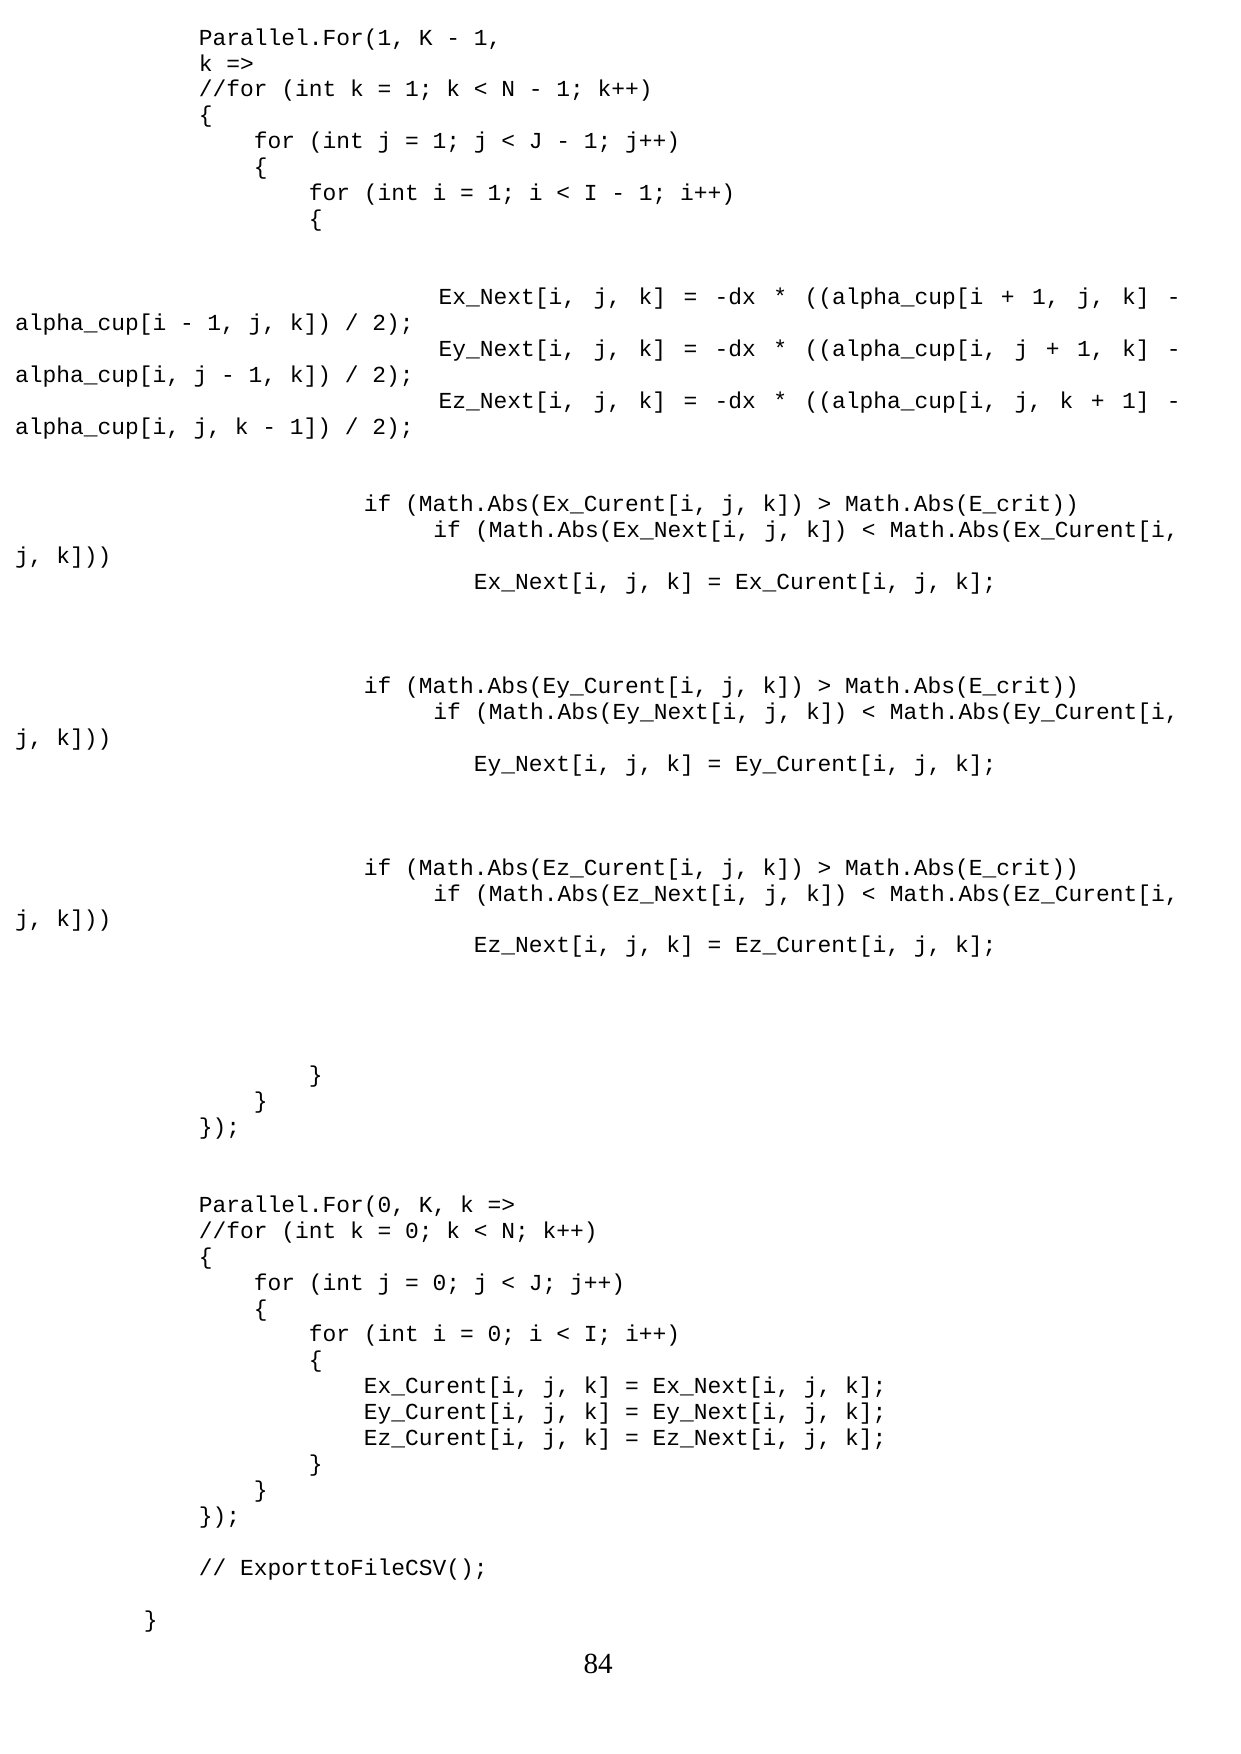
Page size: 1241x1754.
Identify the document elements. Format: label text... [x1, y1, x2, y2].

text k => [15, 52, 1181, 78]
text if (Math.Abs(Ez_Curent[i, j, k]) > Math.Abs(E_crit)) [15, 856, 1181, 882]
text }); [15, 1115, 1181, 1141]
text Ey_Curent[i, j, k] = Ey_Next[i, j, k]; [15, 1401, 1181, 1427]
text Ex_Next[i, j, k] = Ex_Curent[i, j, k]; [15, 571, 1181, 597]
text //for (int k = 0; k < N; k++) [15, 1219, 1181, 1245]
text if (Math.Abs(Ey_Curent[i, j, k]) > Math.Abs(E_crit)) [15, 674, 1181, 700]
text } [15, 1089, 1181, 1115]
text Ey_Next[i, j, k] = Ey_Curent[i, j, k]; [15, 752, 1181, 778]
text { [15, 1245, 1181, 1271]
text //for (int k = 1; k < N - 1; k++) [15, 78, 1181, 104]
text if (Math.Abs(Ez_Next[i, j, k]) < Math.Abs(Ez_Curent[i, j, k])) [15, 882, 1181, 934]
text for (int i = 1; i < I - 1; i++) [15, 182, 1181, 207]
text for (int i = 0; i < I; i++) [15, 1323, 1181, 1349]
text Ez_Next[i, j, k] = Ez_Curent[i, j, k]; [15, 934, 1181, 960]
text if (Math.Abs(Ey_Next[i, j, k]) < Math.Abs(Ey_Curent[i, j, k])) [15, 700, 1181, 752]
text // ExporttoFileCSV(); [15, 1556, 1181, 1582]
text { [15, 207, 1181, 233]
text Parallel.For(0, K, k => [15, 1193, 1181, 1219]
text { [15, 156, 1181, 182]
text if (Math.Abs(Ex_Curent[i, j, k]) > Math.Abs(E_crit)) [15, 493, 1181, 519]
text } [15, 1608, 1181, 1634]
text } [15, 1063, 1181, 1089]
text Ey_Next[i, j, k] = -dx * ((alpha_cup[i, j + 1, k] - alpha_cup[i, j - 1, k]) / 2); [15, 337, 1181, 389]
text Ex_Next[i, j, k] = -dx * ((alpha_cup[i + 1, j, k] - alpha_cup[i - 1, j, k]) / 2); [15, 285, 1181, 337]
text for (int j = 1; j < J - 1; j++) [15, 130, 1181, 156]
text { [15, 1349, 1181, 1375]
text { [15, 104, 1181, 130]
text Ez_Curent[i, j, k] = Ez_Next[i, j, k]; [15, 1427, 1181, 1452]
text } [15, 1452, 1181, 1478]
text Parallel.For(1, K - 1, [15, 26, 1181, 52]
text Ex_Curent[i, j, k] = Ex_Next[i, j, k]; [15, 1375, 1181, 1401]
text Ez_Next[i, j, k] = -dx * ((alpha_cup[i, j, k + 1] - alpha_cup[i, j, k - 1]) / 2); [15, 389, 1181, 441]
text if (Math.Abs(Ex_Next[i, j, k]) < Math.Abs(Ex_Curent[i, j, k])) [15, 519, 1181, 571]
text }); [15, 1504, 1181, 1530]
text { [15, 1297, 1181, 1323]
text } [15, 1478, 1181, 1504]
text for (int j = 0; j < J; j++) [15, 1271, 1181, 1297]
